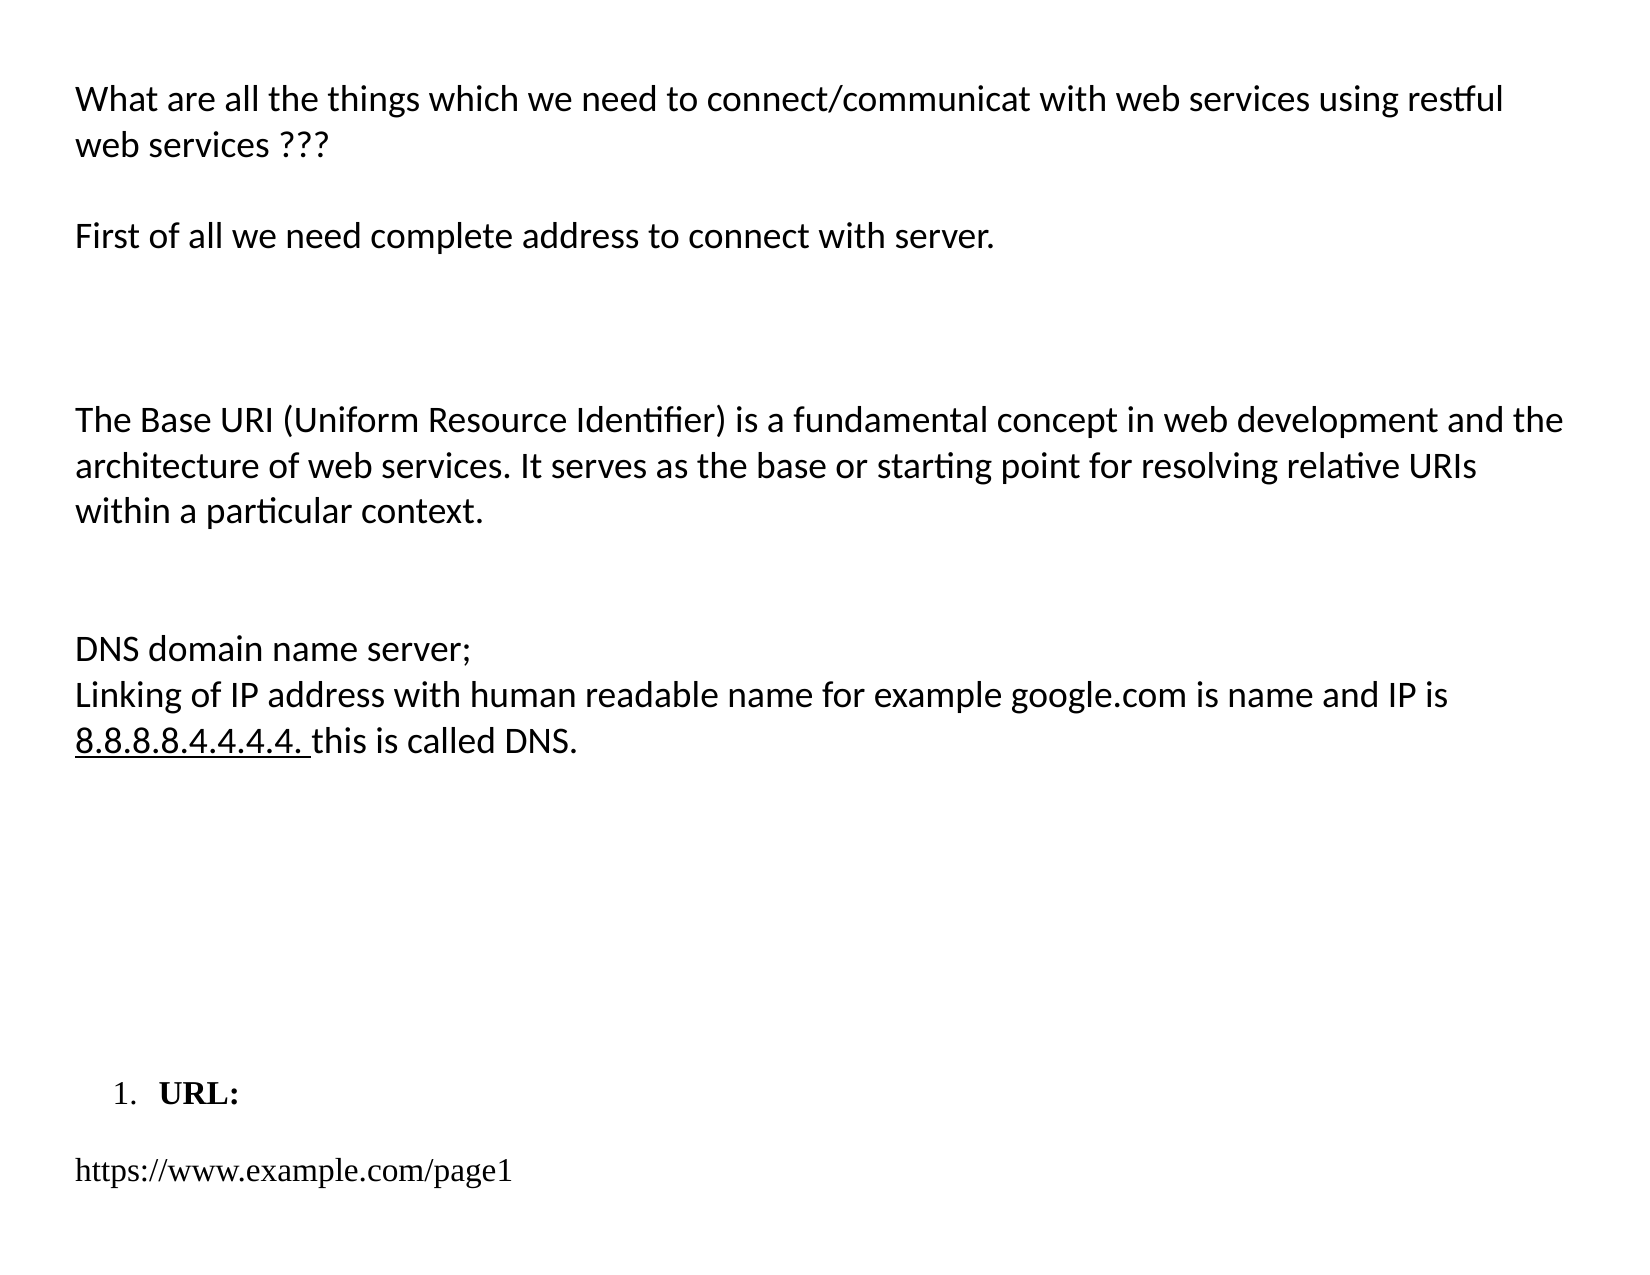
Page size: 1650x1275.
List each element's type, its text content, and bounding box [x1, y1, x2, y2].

text Linking of IP address with human readable name for example google.com is name and IP is 8.8.8.8.4.4.4.4. this is called DNS. [75, 671, 1575, 762]
text DNS domain name server; [75, 625, 1575, 671]
text First of all we need complete address to connect with server. [75, 212, 1575, 258]
text What are all the things which we need to connect/communicat with web services using restful web services ??? [75, 75, 1575, 167]
list URL: [112, 1073, 1575, 1112]
text The Base URI (Uniform Resource Identifier) is a fundamental concept in web development and the architecture of web services. It serves as the base or starting point for resolving relative URIs within a particular context. [75, 396, 1575, 533]
text https://www.example.com/page1 [75, 1150, 1575, 1188]
